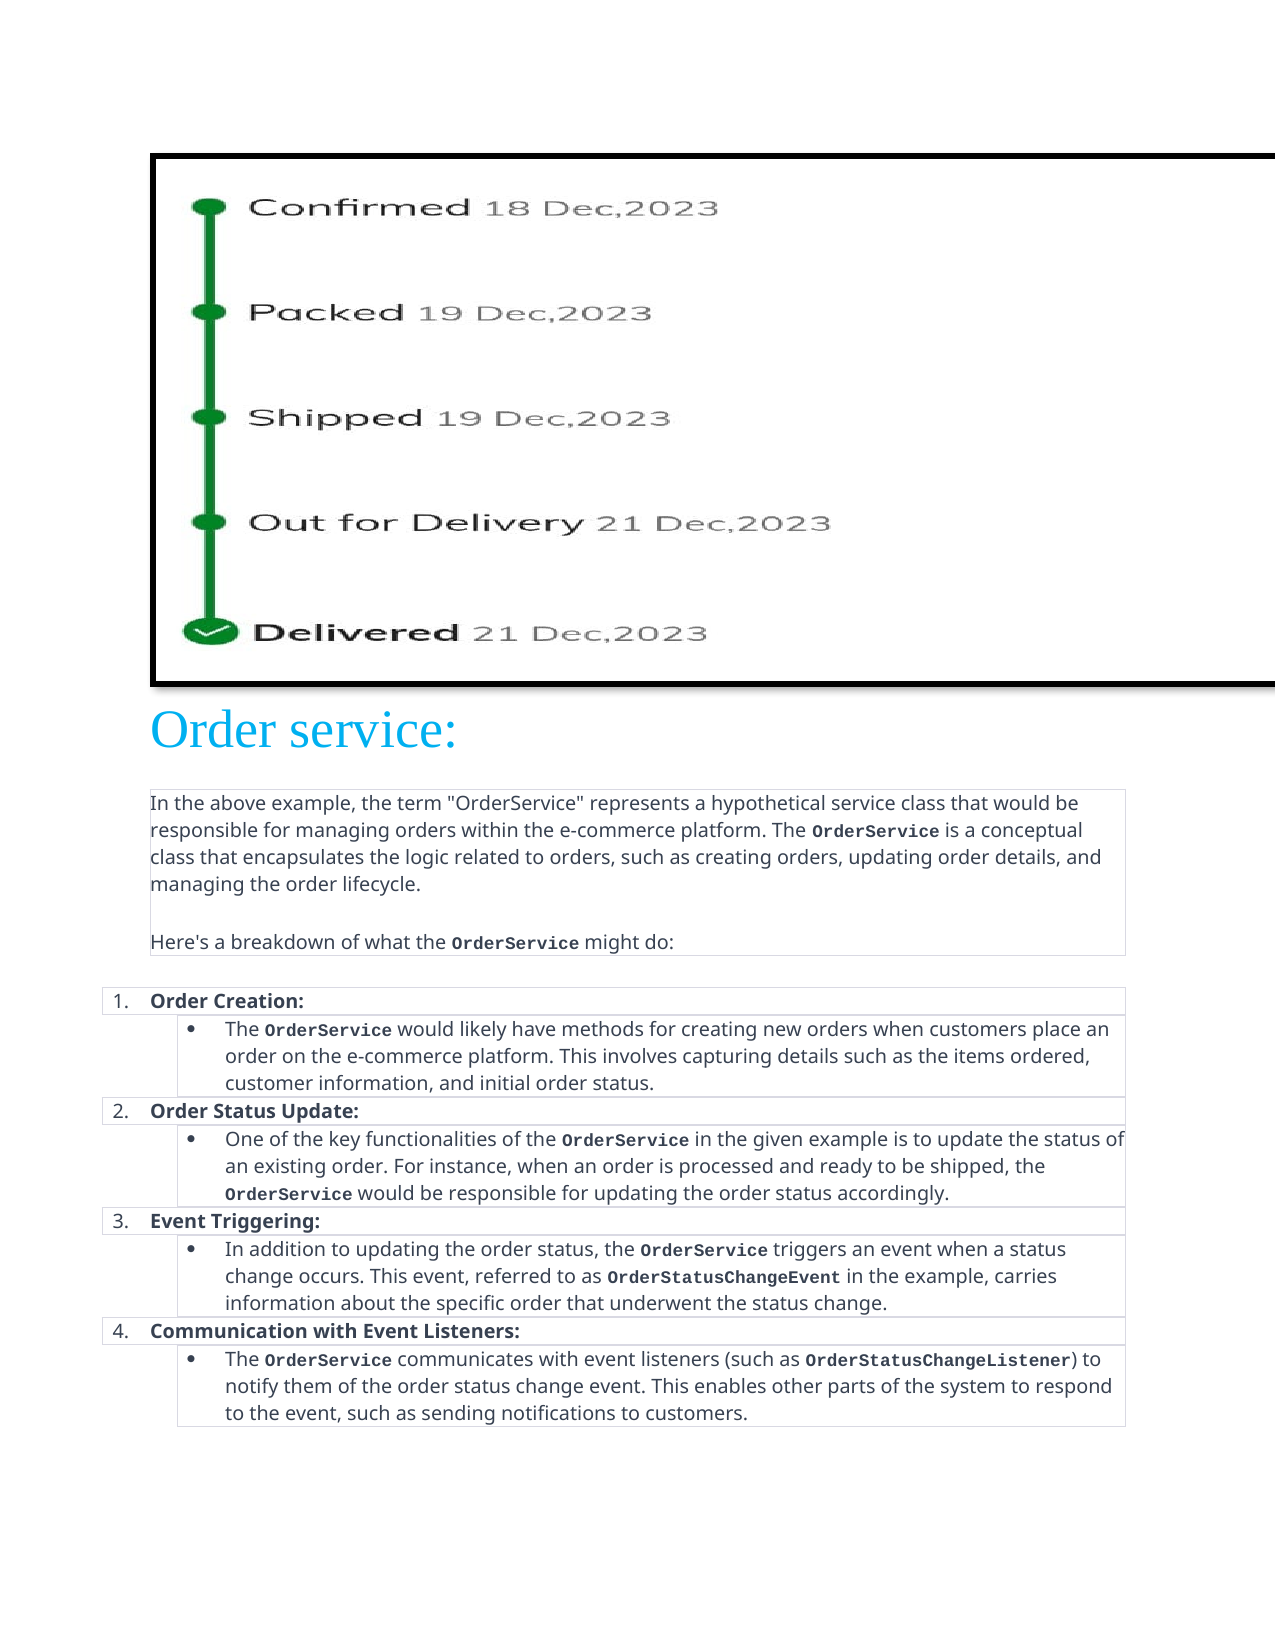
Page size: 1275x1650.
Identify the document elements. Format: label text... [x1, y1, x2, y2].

text In the above example, the term "OrderService" represents a hypothetical service class that would be responsible for managing orders within the e-commerce platform. The OrderService is a conceptual class that encapsulates the logic related to orders, such as creating orders, updating order details, and managing the order lifecycle. [151, 790, 1125, 897]
picture [156, 159, 1275, 681]
list Order Creation: [103, 988, 1125, 1014]
text Order service: [150, 690, 1125, 759]
list One of the key functionalities of the OrderService in the given example is to update the status of an existing order. For instance, when an order is processed and ready to be shipped, the OrderService would be responsible for updating the order status accordingly. [178, 1126, 1125, 1206]
list Event Triggering: [103, 1208, 1125, 1234]
text Here's a breakdown of what the OrderService might do: [151, 928, 1125, 955]
list In addition to updating the order status, the OrderService triggers an event when a status change occurs. This event, referred to as OrderStatusChangeEvent in the example, carries information about the specific order that underwent the status change. [178, 1236, 1125, 1316]
list Communication with Event Listeners: [103, 1318, 1125, 1344]
list Order Status Update: [103, 1098, 1125, 1124]
list The OrderService would likely have methods for creating new orders when customers place an order on the e-commerce platform. This involves capturing details such as the items ordered, customer information, and initial order status. [178, 1016, 1125, 1096]
list The OrderService communicates with event listeners (such as OrderStatusChangeListener) to notify them of the order status change event. This enables other parts of the system to respond to the event, such as sending notifications to customers. [178, 1346, 1125, 1426]
